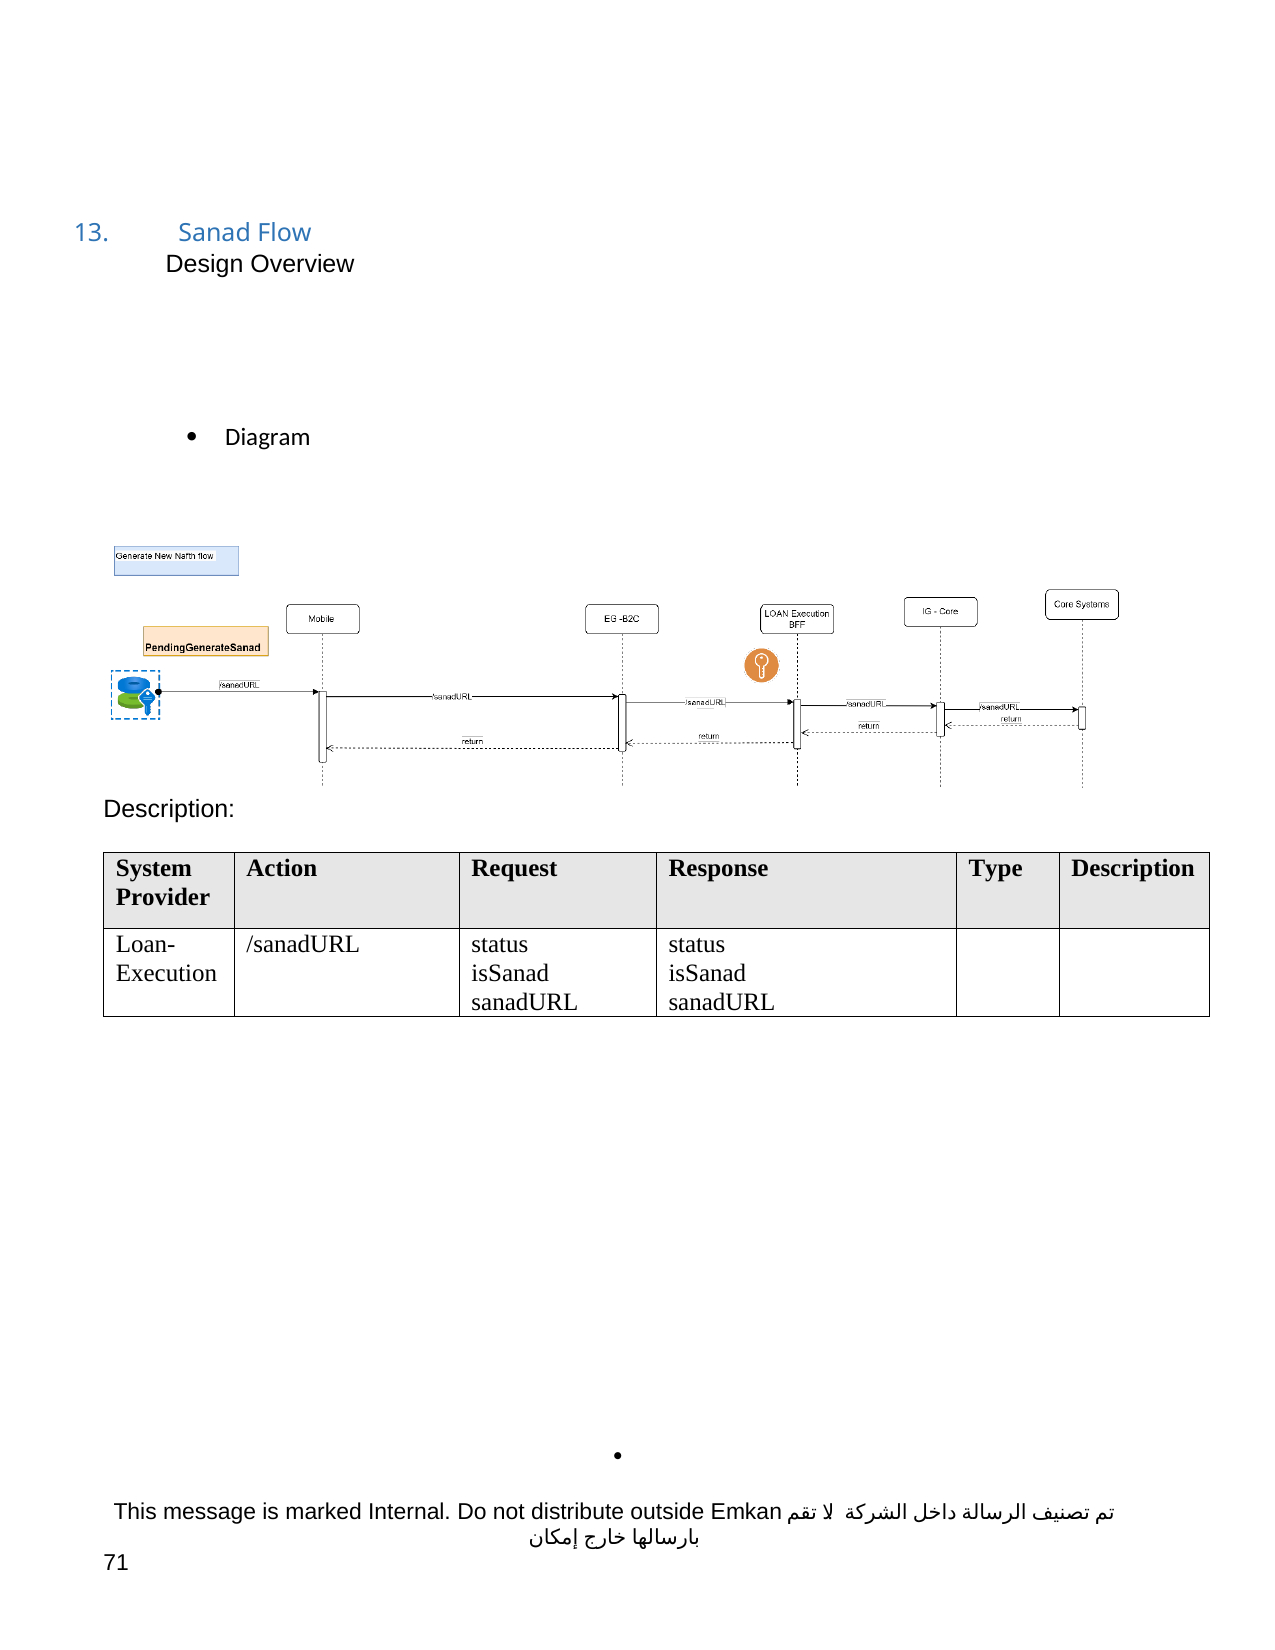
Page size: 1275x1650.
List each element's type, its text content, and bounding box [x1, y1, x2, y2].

text Design Overview [103, 249, 1125, 278]
subtitle Sanad Flow [73, 215, 1042, 249]
table_cell status isSanad sanadURL [657, 929, 956, 1016]
text Description: [103, 795, 1125, 823]
table_header System Provider [104, 853, 234, 928]
table_cell status isSanad sanadURL [460, 929, 656, 1016]
table_cell [1060, 929, 1209, 1016]
table_header Action [235, 853, 459, 928]
table_cell /sanadURL [235, 929, 459, 1016]
table_cell Loan-Execution [104, 929, 234, 1016]
table_cell [957, 929, 1059, 1016]
table_header Description [1060, 853, 1209, 928]
table_header Request [460, 853, 656, 928]
table_header Type [957, 853, 1059, 928]
picture [103, 538, 1125, 795]
table_header Response [657, 853, 956, 928]
list Diagram [187, 421, 1125, 452]
